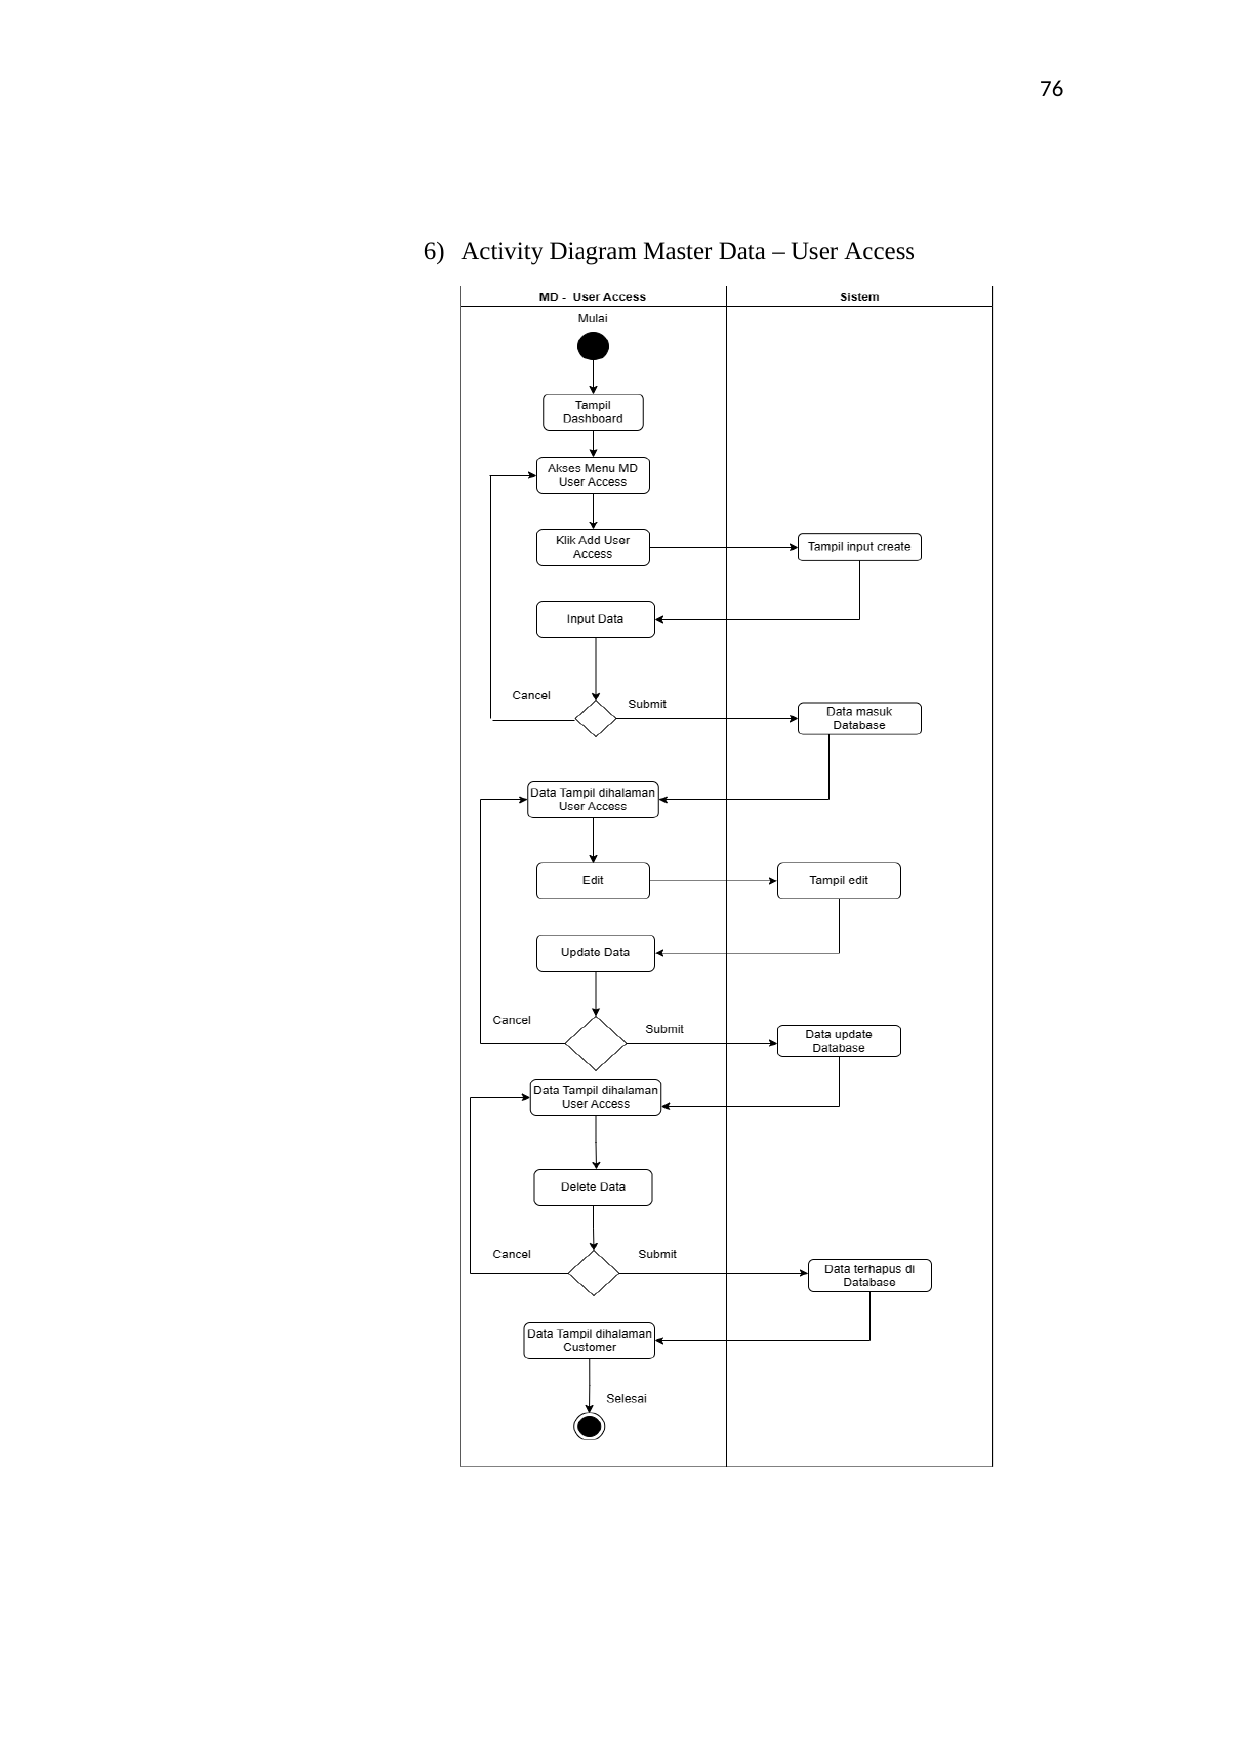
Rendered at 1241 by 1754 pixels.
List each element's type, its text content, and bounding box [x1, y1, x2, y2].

list Activity Diagram Master Data – User Access [424, 236, 1063, 265]
picture [460, 286, 994, 1467]
